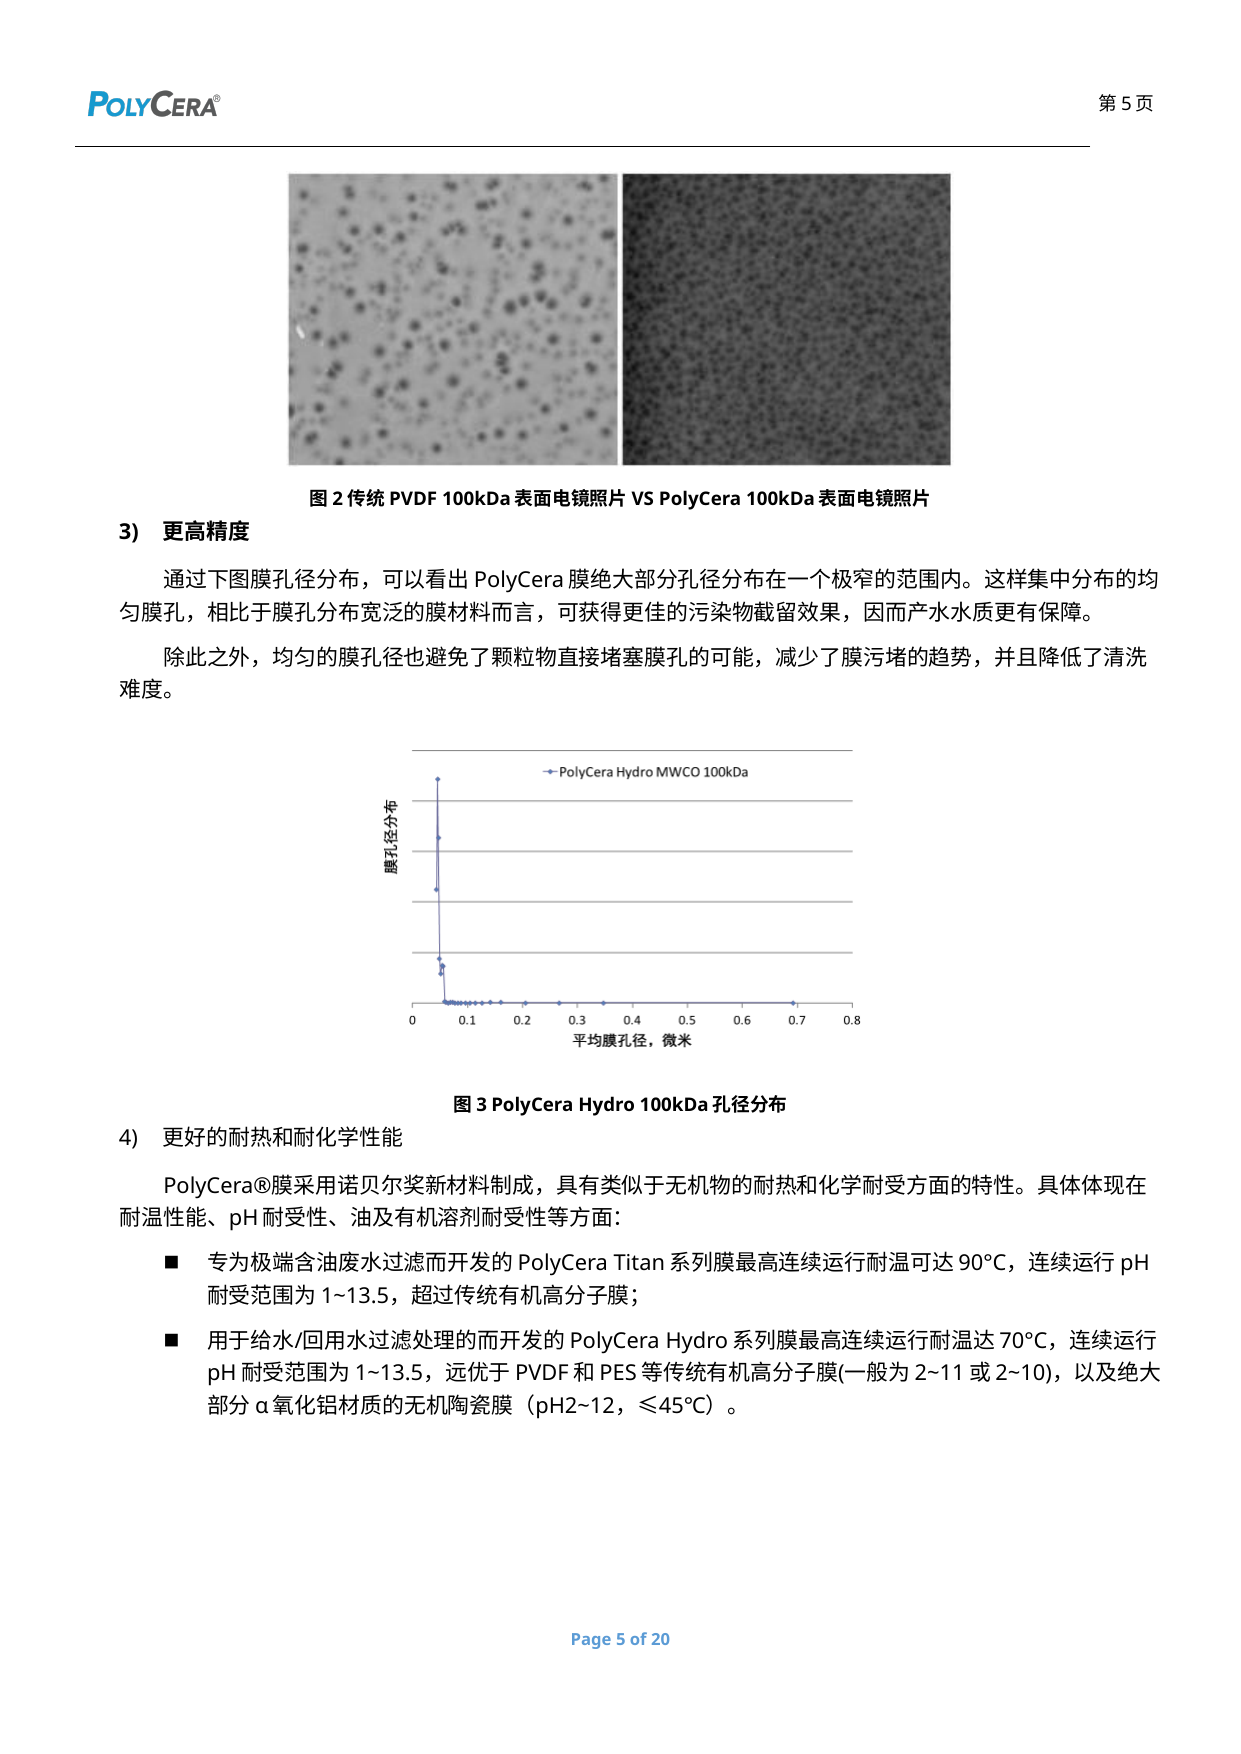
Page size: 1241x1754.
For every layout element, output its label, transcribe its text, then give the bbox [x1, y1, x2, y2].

picture [286, 171, 954, 467]
picture [364, 717, 877, 1059]
picture [86, 88, 221, 119]
list PolyCera®膜采用诺贝尔奖新材料制成，具有类似于无机物的耐热和化学耐受方面的特性。具体体现在耐温性能、pH耐受性、油及有机溶剂耐受性等方面： [119, 1168, 1165, 1233]
list 专为极端含油废水过滤而开发的PolyCera Titan系列膜最高连续运行耐温可达90°C，连续运行pH耐受范围为1~13.5，超过传统有机高分子膜； [163, 1245, 1165, 1310]
list 更好的耐热和耐化学性能 [119, 1119, 1165, 1152]
list 更高精度 [119, 514, 1165, 546]
list 除此之外，均匀的膜孔径也避免了颗粒物直接堵塞膜孔的可能，减少了膜污堵的趋势，并且降低了清洗难度。 [119, 639, 1165, 704]
list 通过下图膜孔径分布，可以看出PolyCera膜绝大部分孔径分布在一个极窄的范围内。这样集中分布的均匀膜孔，相比于膜孔分布宽泛的膜材料而言，可获得更佳的污染物截留效果，因而产水水质更有保障。 [119, 562, 1165, 627]
list 用于给水/回用水过滤处理的而开发的PolyCera Hydro系列膜最高连续运行耐温达70°C，连续运行pH耐受范围为1~13.5，远优于PVDF和PES等传统有机高分子膜(一般为2~11或2~10)，以及绝大部分α氧化铝材质的无机陶瓷膜（pH2~12，≤45℃）。 [163, 1323, 1165, 1420]
